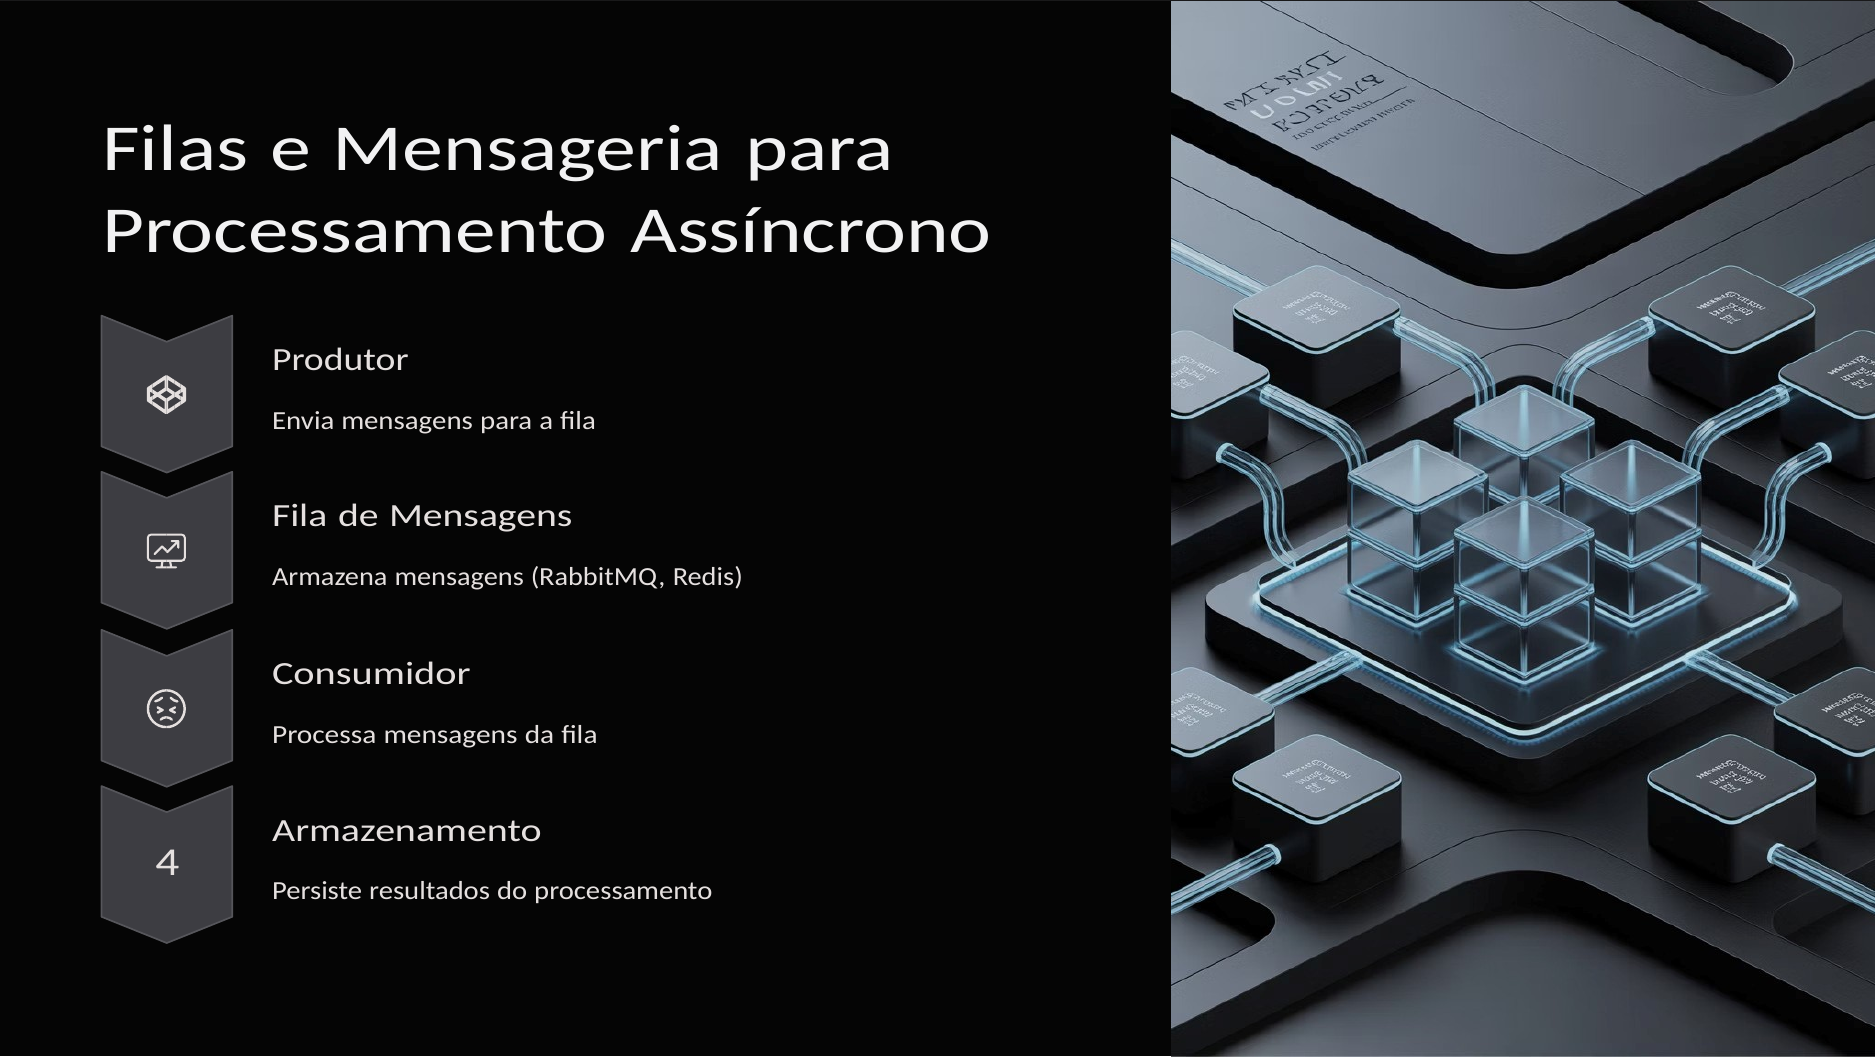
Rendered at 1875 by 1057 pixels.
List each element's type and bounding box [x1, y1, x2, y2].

picture [1171, 1, 1875, 1057]
